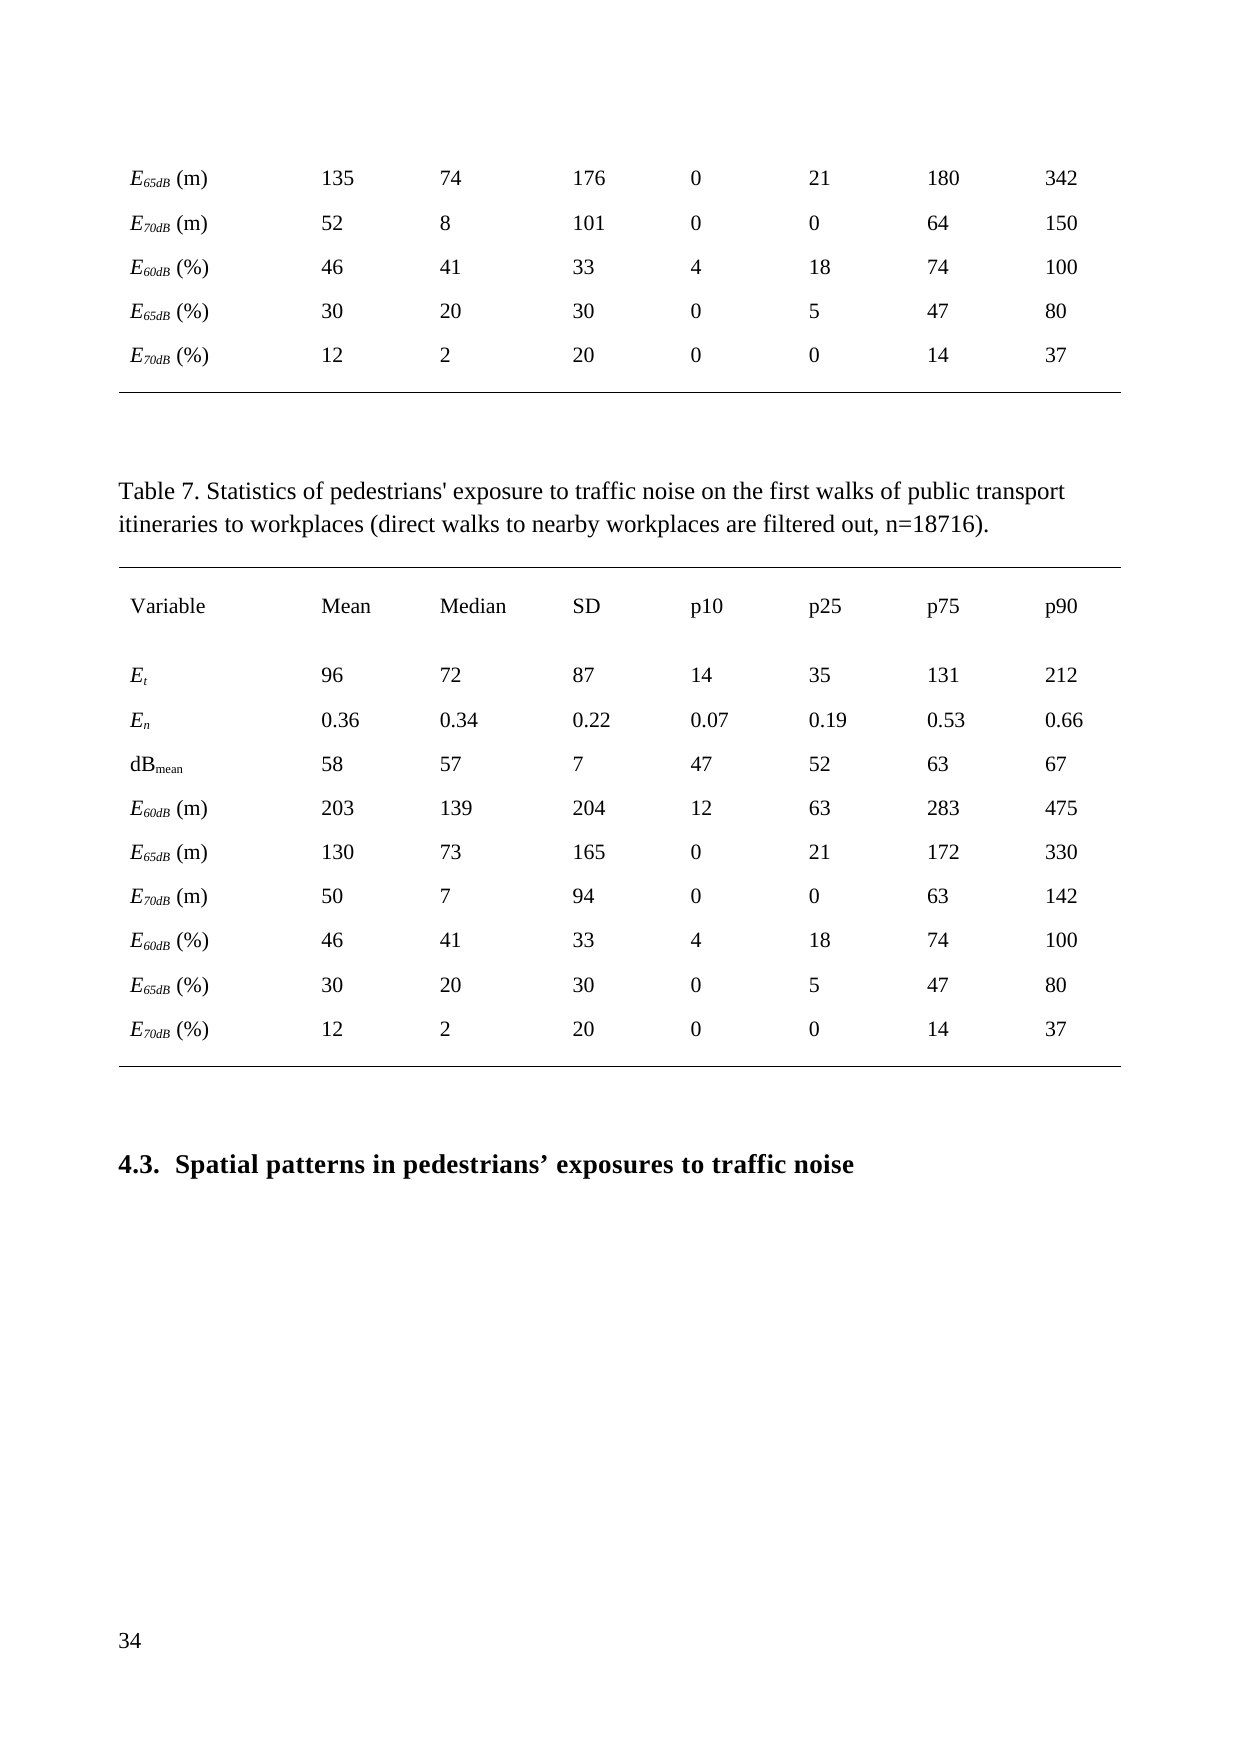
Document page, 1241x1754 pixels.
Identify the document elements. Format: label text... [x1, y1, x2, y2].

table_cell 139 [429, 778, 561, 821]
table_cell 5 [798, 281, 915, 324]
table_cell 0.22 [562, 690, 679, 733]
table_cell E65dB (m) [119, 149, 309, 192]
table_cell 41 [429, 237, 561, 280]
table_cell 0 [680, 867, 797, 910]
table_cell 0.07 [680, 690, 797, 733]
table_cell 74 [916, 237, 1033, 280]
table_header Mean [311, 568, 428, 636]
table_cell 50 [311, 867, 428, 910]
table_cell 46 [311, 911, 428, 954]
table_cell 0.19 [798, 690, 915, 733]
table_cell 12 [680, 778, 797, 821]
table_header SD [562, 568, 679, 636]
table_cell 74 [429, 149, 561, 192]
table_cell 47 [916, 281, 1033, 324]
table_cell 142 [1034, 867, 1121, 910]
table_cell 100 [1034, 911, 1121, 954]
table_cell 30 [562, 281, 679, 324]
table_cell 0.66 [1034, 690, 1121, 733]
table_cell 0.34 [429, 690, 561, 733]
table_cell 165 [562, 823, 679, 866]
table_cell 12 [311, 325, 428, 392]
table_cell E70dB (%) [119, 999, 309, 1066]
table_cell 0.36 [311, 690, 428, 733]
table_cell 0 [680, 955, 797, 998]
table_cell 18 [798, 237, 915, 280]
table_cell 63 [916, 734, 1033, 777]
table_cell 0 [680, 999, 797, 1066]
table_cell 80 [1034, 955, 1121, 998]
table_cell 14 [916, 999, 1033, 1066]
table_cell E65dB (m) [119, 823, 309, 866]
table_cell 30 [311, 955, 428, 998]
table_cell 20 [562, 999, 679, 1066]
table_cell 342 [1034, 149, 1121, 192]
table_cell E60dB (m) [119, 778, 309, 821]
table_cell 87 [562, 638, 679, 689]
table_cell 37 [1034, 325, 1121, 392]
table_cell 2 [429, 325, 561, 392]
table_cell 203 [311, 778, 428, 821]
table_cell 283 [916, 778, 1033, 821]
table_cell 74 [916, 911, 1033, 954]
table_cell Et [119, 638, 309, 689]
table_cell 130 [311, 823, 428, 866]
table_cell 30 [311, 281, 428, 324]
table_cell 0 [680, 149, 797, 192]
table_cell 33 [562, 237, 679, 280]
table_cell 33 [562, 911, 679, 954]
table_cell 8 [429, 193, 561, 236]
table_cell E65dB (%) [119, 955, 309, 998]
table_cell 46 [311, 237, 428, 280]
table_cell 180 [916, 149, 1033, 192]
table_cell 204 [562, 778, 679, 821]
table_cell 0 [798, 867, 915, 910]
table_cell 14 [916, 325, 1033, 392]
table_cell 0 [680, 823, 797, 866]
table_cell 96 [311, 638, 428, 689]
table_cell 64 [916, 193, 1033, 236]
table_cell 0.53 [916, 690, 1033, 733]
table_header Variable [119, 568, 309, 636]
table_cell dBmean [119, 734, 309, 777]
table_cell 330 [1034, 823, 1121, 866]
table_cell 21 [798, 823, 915, 866]
table_cell E70dB (m) [119, 193, 309, 236]
table_cell 52 [798, 734, 915, 777]
table_cell 12 [311, 999, 428, 1066]
table_cell 20 [429, 955, 561, 998]
table_cell 0 [798, 325, 915, 392]
table_cell 58 [311, 734, 428, 777]
table_header p25 [798, 568, 915, 636]
table_cell 100 [1034, 237, 1121, 280]
table_cell 5 [798, 955, 915, 998]
table_cell 0 [680, 281, 797, 324]
table_cell 41 [429, 911, 561, 954]
table_header p75 [916, 568, 1033, 636]
table_header p90 [1034, 568, 1121, 636]
table_header Median [429, 568, 561, 636]
table_cell 7 [562, 734, 679, 777]
table_cell 0 [798, 193, 915, 236]
table_cell 30 [562, 955, 679, 998]
table_cell 94 [562, 867, 679, 910]
table_cell 80 [1034, 281, 1121, 324]
table_cell 21 [798, 149, 915, 192]
table_cell E70dB (%) [119, 325, 309, 392]
table_cell 135 [311, 149, 428, 192]
table_cell 47 [680, 734, 797, 777]
table_cell 47 [916, 955, 1033, 998]
table_cell 57 [429, 734, 561, 777]
table_cell 2 [429, 999, 561, 1066]
table_cell 4 [680, 237, 797, 280]
table_cell 67 [1034, 734, 1121, 777]
table_cell 150 [1034, 193, 1121, 236]
table_cell 172 [916, 823, 1033, 866]
table_header p10 [680, 568, 797, 636]
table_cell 0 [680, 193, 797, 236]
table_cell 0 [798, 999, 915, 1066]
table_cell 475 [1034, 778, 1121, 821]
table_cell 73 [429, 823, 561, 866]
table_cell 0 [680, 325, 797, 392]
table_cell 212 [1034, 638, 1121, 689]
table_cell 35 [798, 638, 915, 689]
table_cell E60dB (%) [119, 237, 309, 280]
table_cell 63 [798, 778, 915, 821]
table_cell En [119, 690, 309, 733]
table_cell 37 [1034, 999, 1121, 1066]
table_cell 52 [311, 193, 428, 236]
table_cell E65dB (%) [119, 281, 309, 324]
table_cell 20 [562, 325, 679, 392]
subtitle Spatial patterns in pedestrians’ exposures to traffic noise [118, 1148, 1122, 1179]
table_cell E60dB (%) [119, 911, 309, 954]
table_cell 72 [429, 638, 561, 689]
table_cell 63 [916, 867, 1033, 910]
table_cell 20 [429, 281, 561, 324]
table_cell 7 [429, 867, 561, 910]
table_cell 4 [680, 911, 797, 954]
text Table 7. Statistics of pedestrians' exposure to traffic noise on the first walks of public transport itineraries to workplaces (direct walks to nearby workplaces are filtered out, n=18716). [118, 443, 1122, 538]
table_cell 176 [562, 149, 679, 192]
table_cell 14 [680, 638, 797, 689]
table_cell E70dB (m) [119, 867, 309, 910]
table_cell 131 [916, 638, 1033, 689]
table_cell 101 [562, 193, 679, 236]
table_cell 18 [798, 911, 915, 954]
